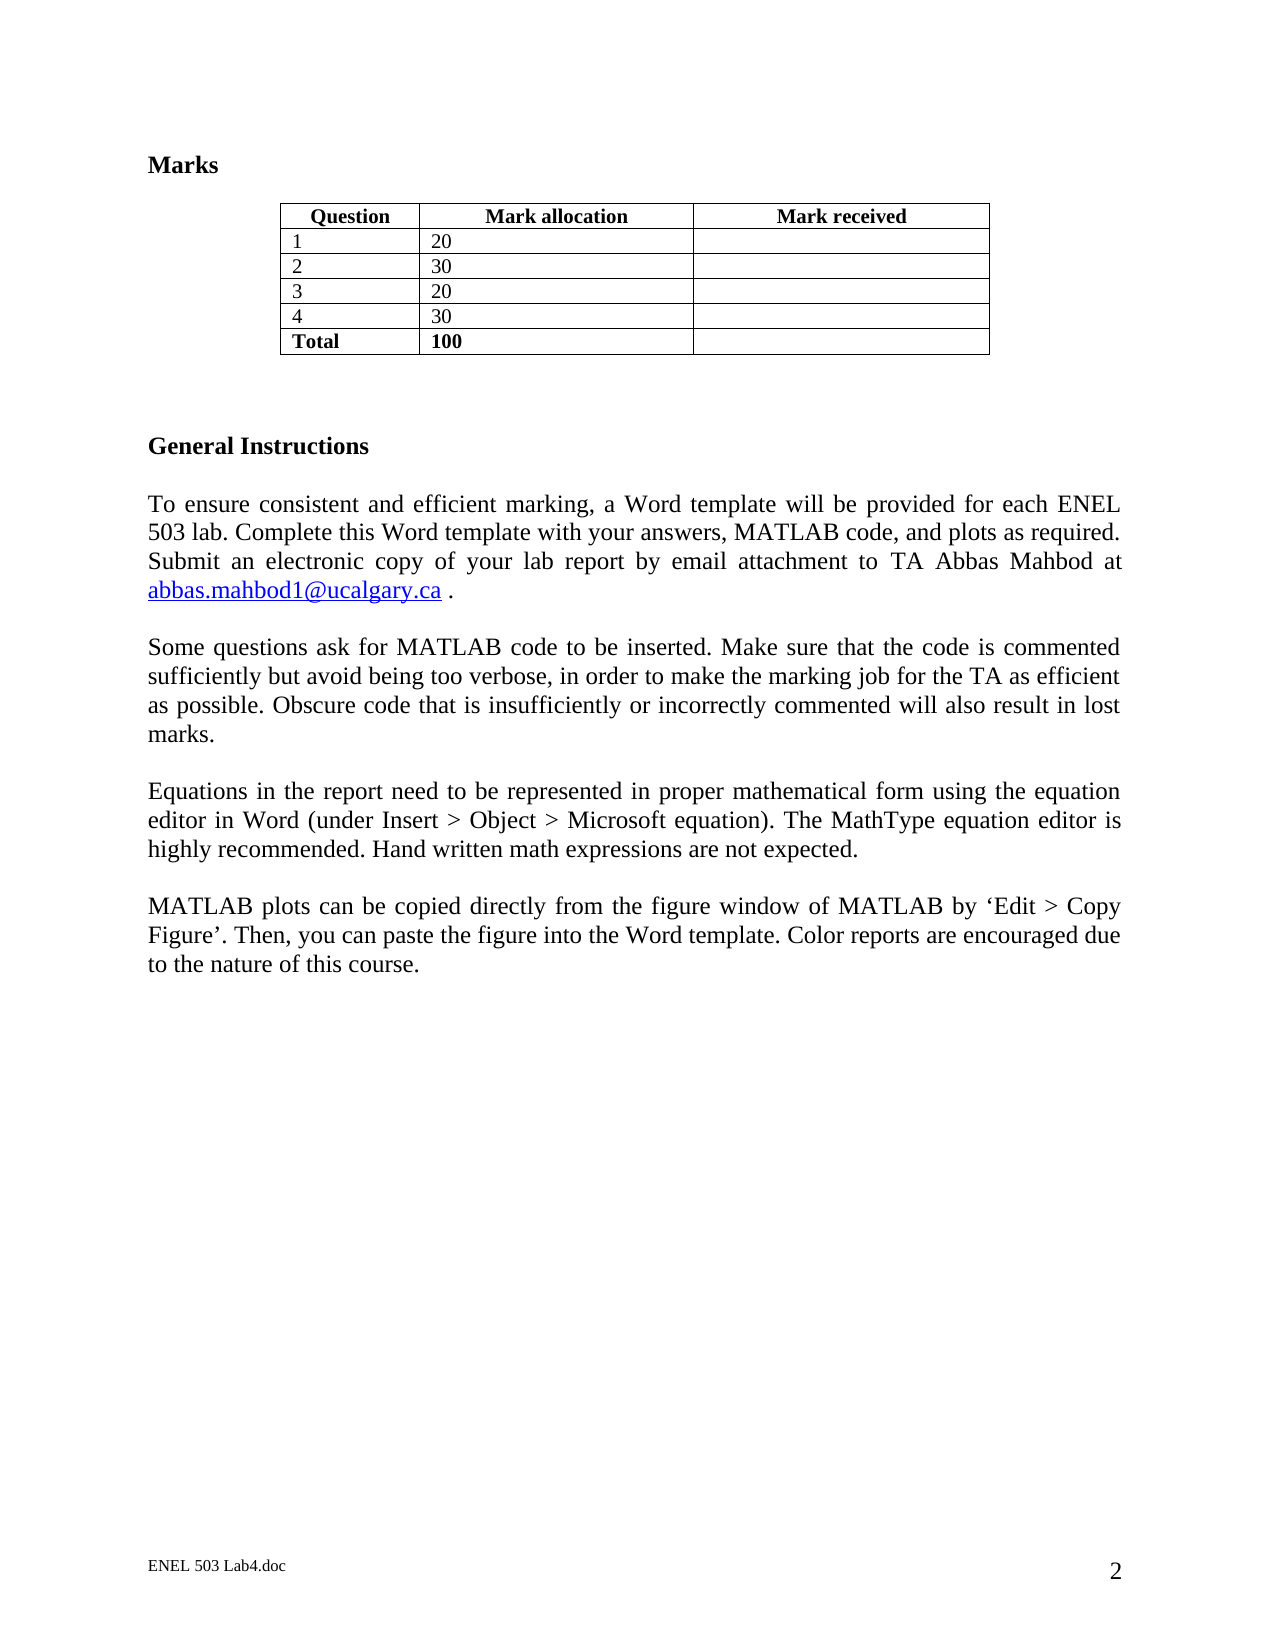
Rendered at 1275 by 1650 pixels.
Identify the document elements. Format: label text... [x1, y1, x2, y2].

text MATLAB plots can be copied directly from the figure window of MATLAB by ‘Edit > Copy Figure’. Then, you can paste the figure into the Word template. Color reports are encouraged due to the nature of this course. [148, 891, 1122, 977]
table_cell 30 [420, 254, 693, 278]
table_cell 30 [420, 304, 693, 328]
text To ensure consistent and efficient marking, a Word template will be provided for each ENEL 503 lab. Complete this Word template with your answers, MATLAB code, and plots as required. Submit an electronic copy of your lab report by email attachment to TA Abbas Mahbod at abbas.mahbod1@ucalgary.ca . [148, 489, 1122, 604]
table_cell [694, 229, 989, 253]
table_cell [694, 279, 989, 303]
table_cell 20 [420, 279, 693, 303]
table_cell 2 [281, 254, 419, 278]
table_header Mark received [694, 204, 989, 228]
text Equations in the report need to be represented in proper mathematical form using the equation editor in Word (under Insert > Object > Microsoft equation). The MathType equation editor is highly recommended. Hand written math expressions are not expected. [148, 776, 1122, 862]
text Some questions ask for MATLAB code to be inserted. Make sure that the code is commented sufficiently but avoid being too verbose, in order to make the marking job for the TA as efficient as possible. Obscure code that is insufficiently or incorrectly commented will also result in lost marks. [148, 632, 1122, 747]
table_cell 20 [420, 229, 693, 253]
table_cell 3 [281, 279, 419, 303]
table_cell 4 [281, 304, 419, 328]
table_cell Total [281, 329, 419, 353]
table_cell 100 [420, 329, 693, 353]
table_cell [694, 254, 989, 278]
text Marks [148, 150, 1122, 179]
table_cell [694, 329, 989, 353]
text General Instructions [148, 431, 1122, 460]
table_header Question [281, 204, 419, 228]
table_cell [694, 304, 989, 328]
table_cell 1 [281, 229, 419, 253]
table_header Mark allocation [420, 204, 693, 228]
